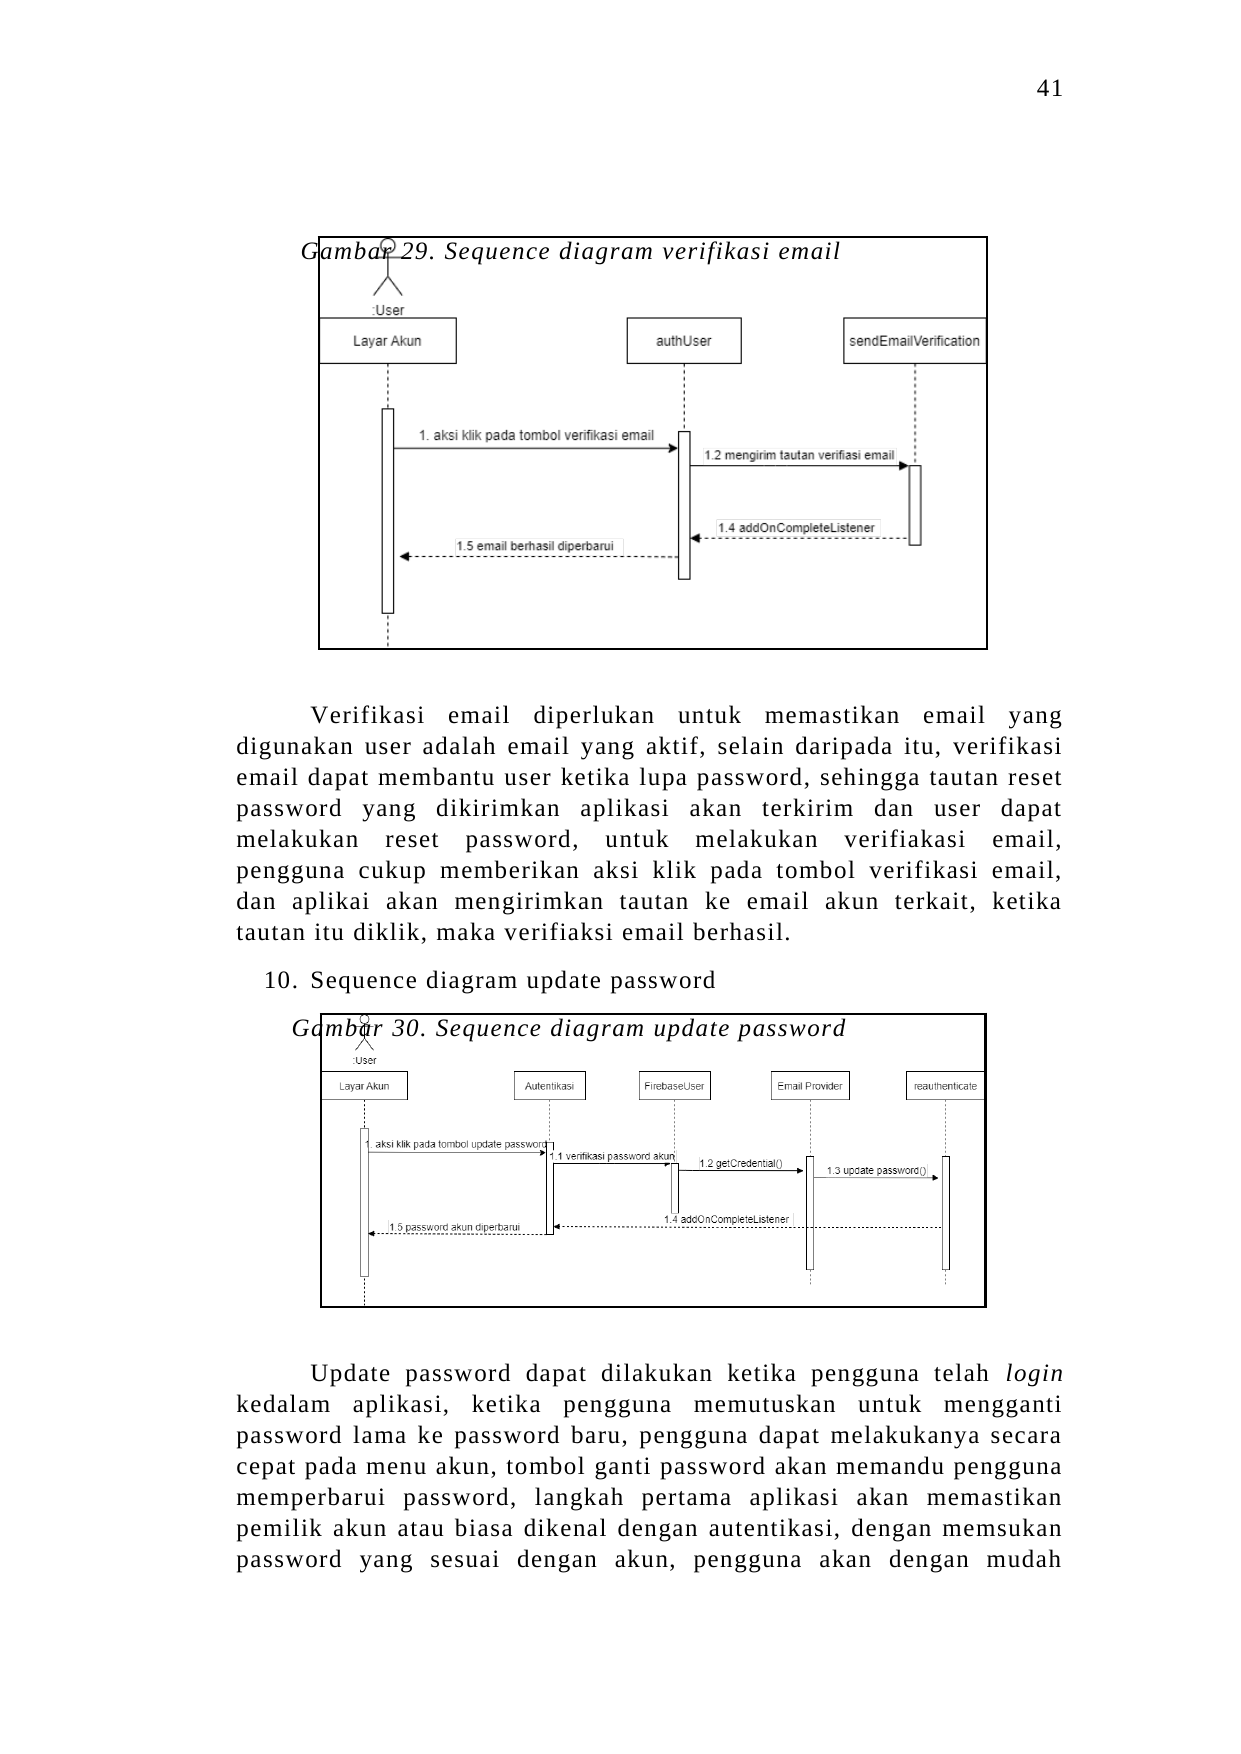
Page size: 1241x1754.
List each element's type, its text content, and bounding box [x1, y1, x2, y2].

picture [320, 238, 986, 648]
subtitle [236, 1358, 1063, 1573]
subtitle Sequence diagram update password [281, 965, 1063, 994]
subtitle Verifikasi email diperlukan untuk memastikan email yang digunakan user adalah email yang aktif, selain daripada itu, verifikasi email dapat membantu user ketika lupa password, sehingga tautan reset password yang dikirimkan aplikasi akan terkirim dan user dapat melakukan reset password, untuk melakukan verifiakasi email, pengguna cukup memberikan aksi klik pada tombol verifikasi email, dan aplikai akan mengirimkan tautan ke email akun terkait, ketika tautan itu diklik, maka verifiaksi email berhasil. [236, 700, 1063, 946]
picture [322, 1015, 984, 1306]
